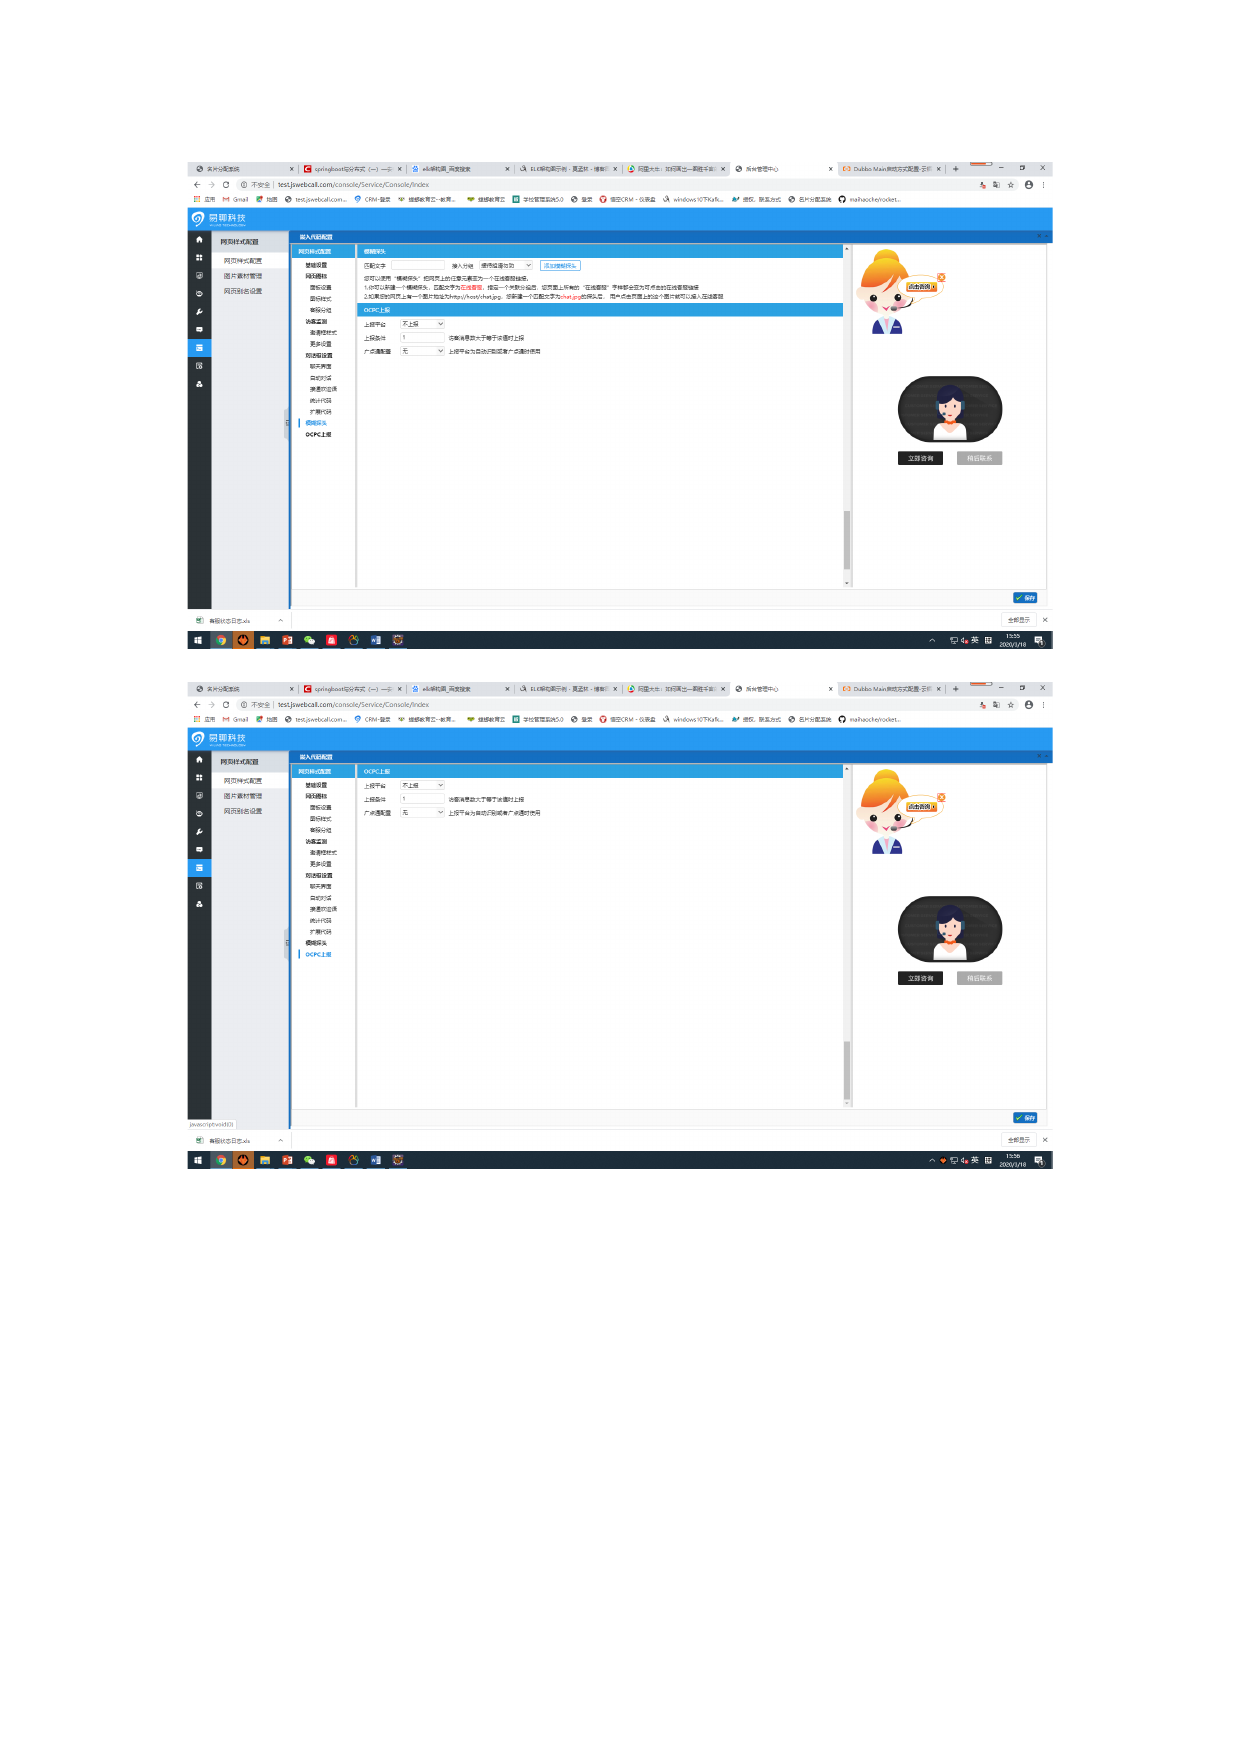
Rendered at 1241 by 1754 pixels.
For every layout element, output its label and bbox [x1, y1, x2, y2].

picture [187, 162, 1053, 649]
picture [187, 682, 1053, 1169]
